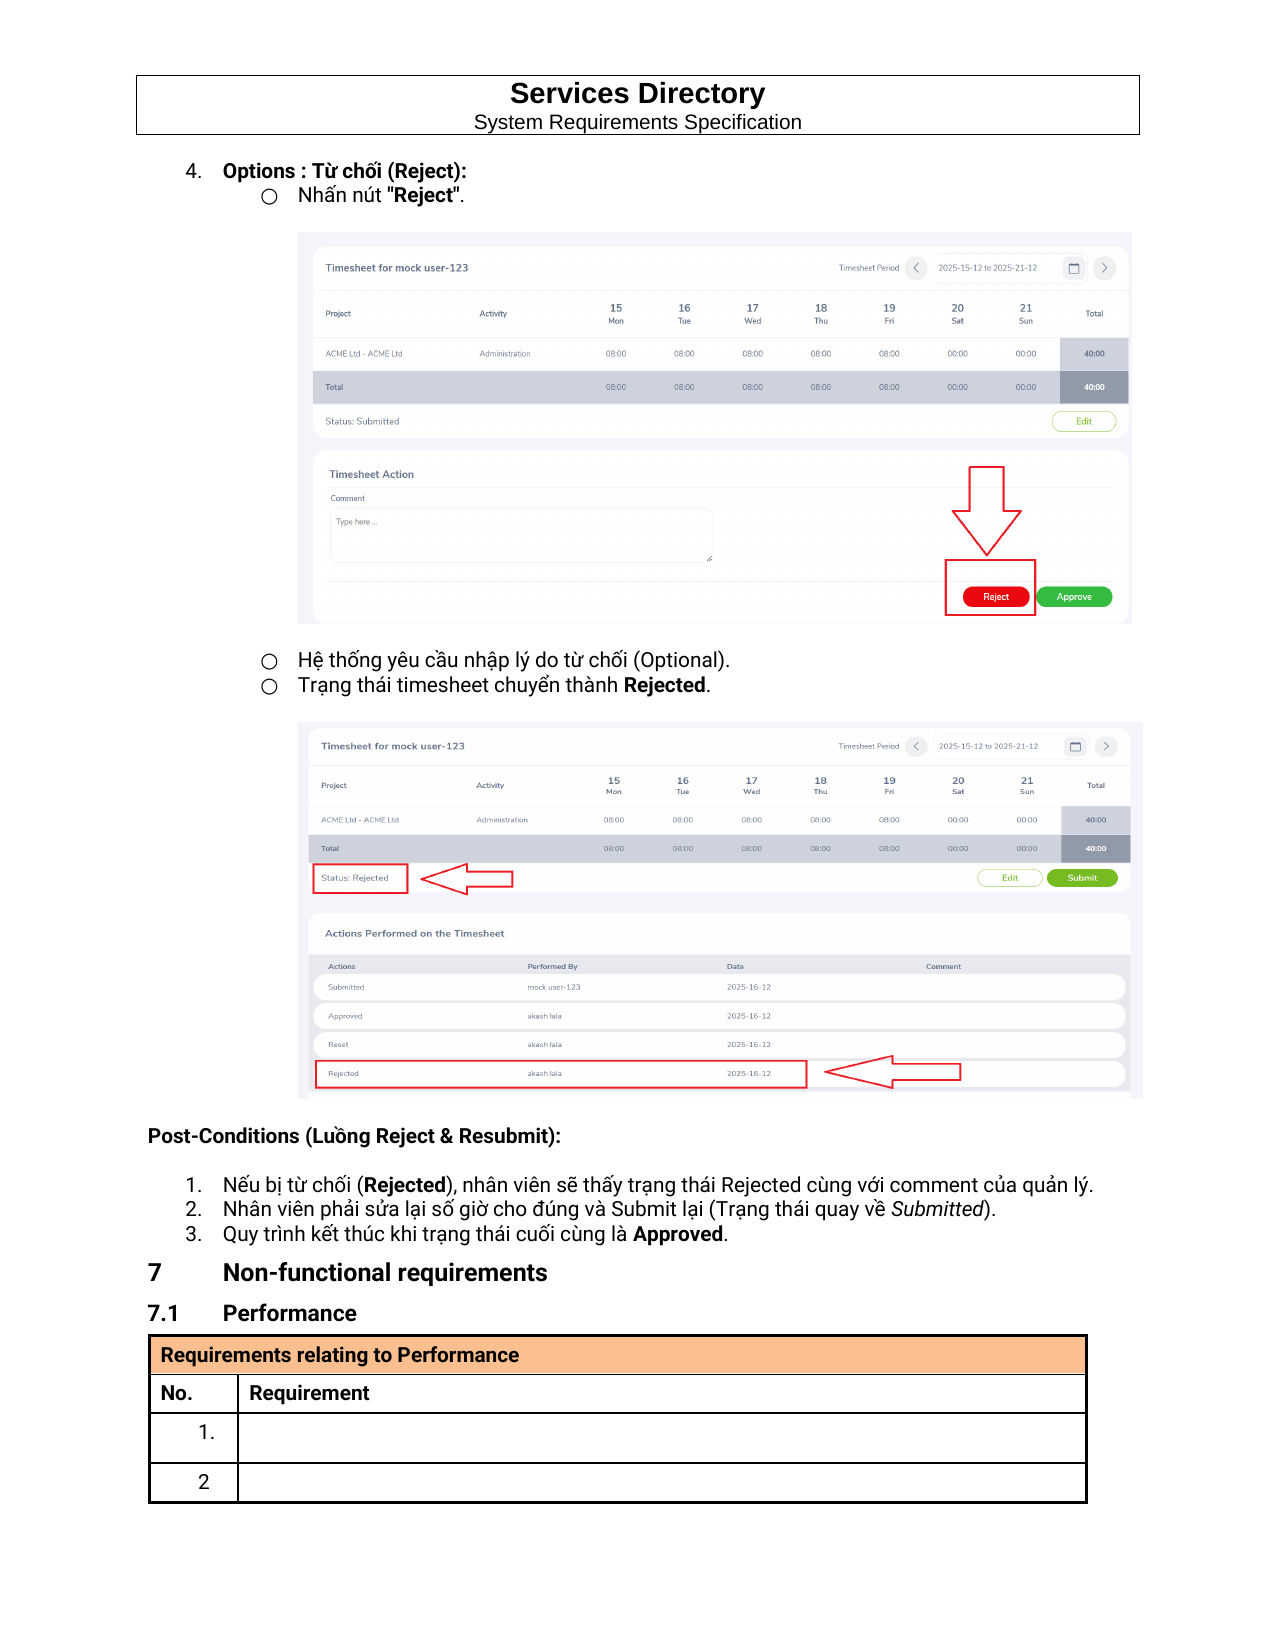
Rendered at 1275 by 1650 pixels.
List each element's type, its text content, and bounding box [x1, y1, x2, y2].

text Post-Conditions (Luồng Reject & Resubmit): [148, 1124, 1128, 1148]
subtitle Performance [147, 1300, 1128, 1327]
subtitle Non-functional requirements [148, 1259, 1128, 1288]
table_cell [239, 1414, 1085, 1462]
list Nếu bị từ chối (Rejected), nhân viên sẽ thấy trạng thái Rejected cùng với comment của quản lý. [185, 1173, 1128, 1197]
list Nhấn nút "Reject". [260, 183, 1128, 208]
list Quy trình kết thúc khi trạng thái cuối cùng là Approved. [185, 1222, 1128, 1246]
table_header Requirements relating to Performance [151, 1337, 1085, 1373]
table_cell [239, 1464, 1085, 1501]
list Nhân viên phải sửa lại số giờ cho đúng và Submit lại (Trạng thái quay về Submitted). [185, 1197, 1128, 1222]
table_cell 1. [151, 1414, 237, 1462]
table_cell 2 [151, 1464, 237, 1501]
picture [297, 232, 1132, 624]
list Options : Từ chối (Reject): [185, 159, 1128, 183]
list Hệ thống yêu cầu nhập lý do từ chối (Optional). [260, 648, 1128, 673]
list Trạng thái timesheet chuyển thành Rejected. [260, 673, 1128, 697]
picture [297, 722, 1143, 1099]
table_cell Requirement [239, 1375, 1085, 1412]
table_cell No. [151, 1375, 237, 1412]
